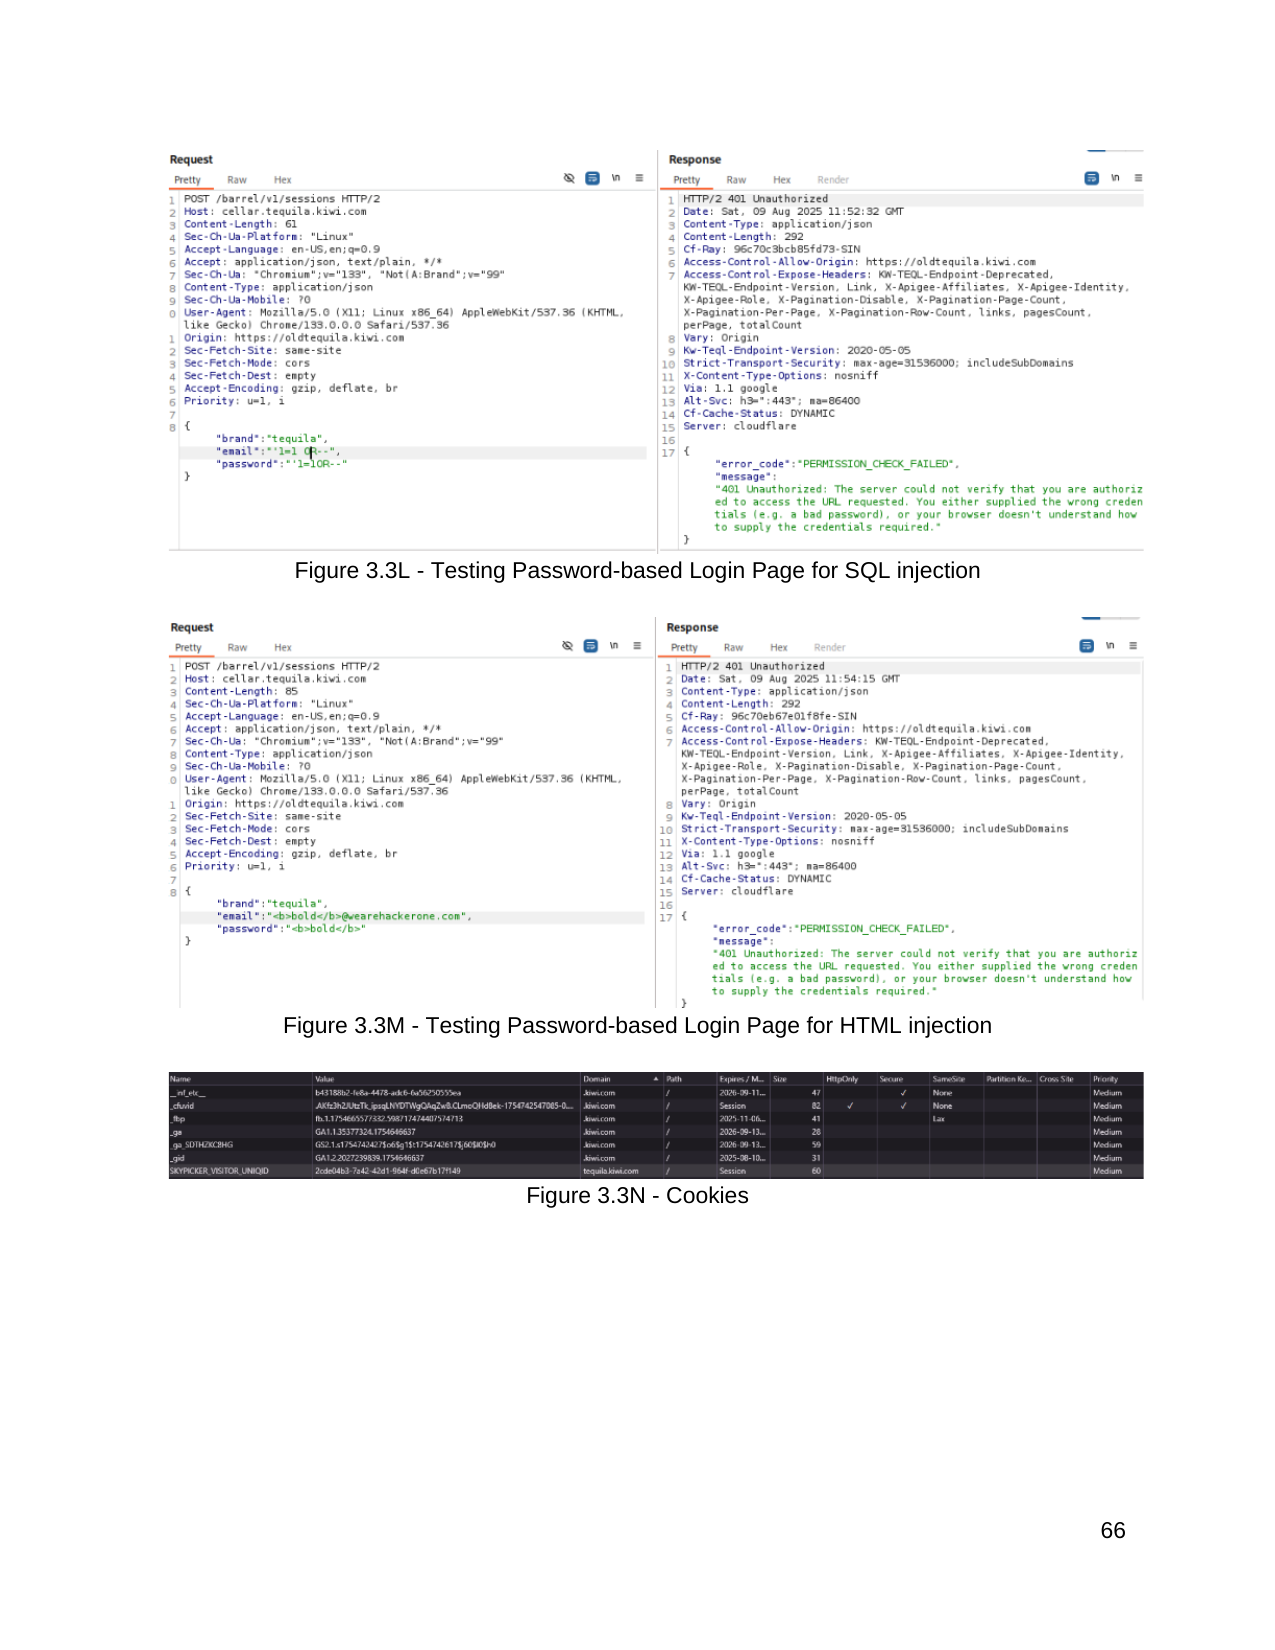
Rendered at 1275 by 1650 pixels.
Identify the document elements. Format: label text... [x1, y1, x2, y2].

text Figure 3.3M - Testing Password-based Login Page for HTML injection [150, 617, 1125, 1038]
text Figure 3.3N - Cookies [150, 1072, 1125, 1209]
text Figure 3.3L - Testing Password-based Login Page for SQL injection [150, 150, 1125, 583]
